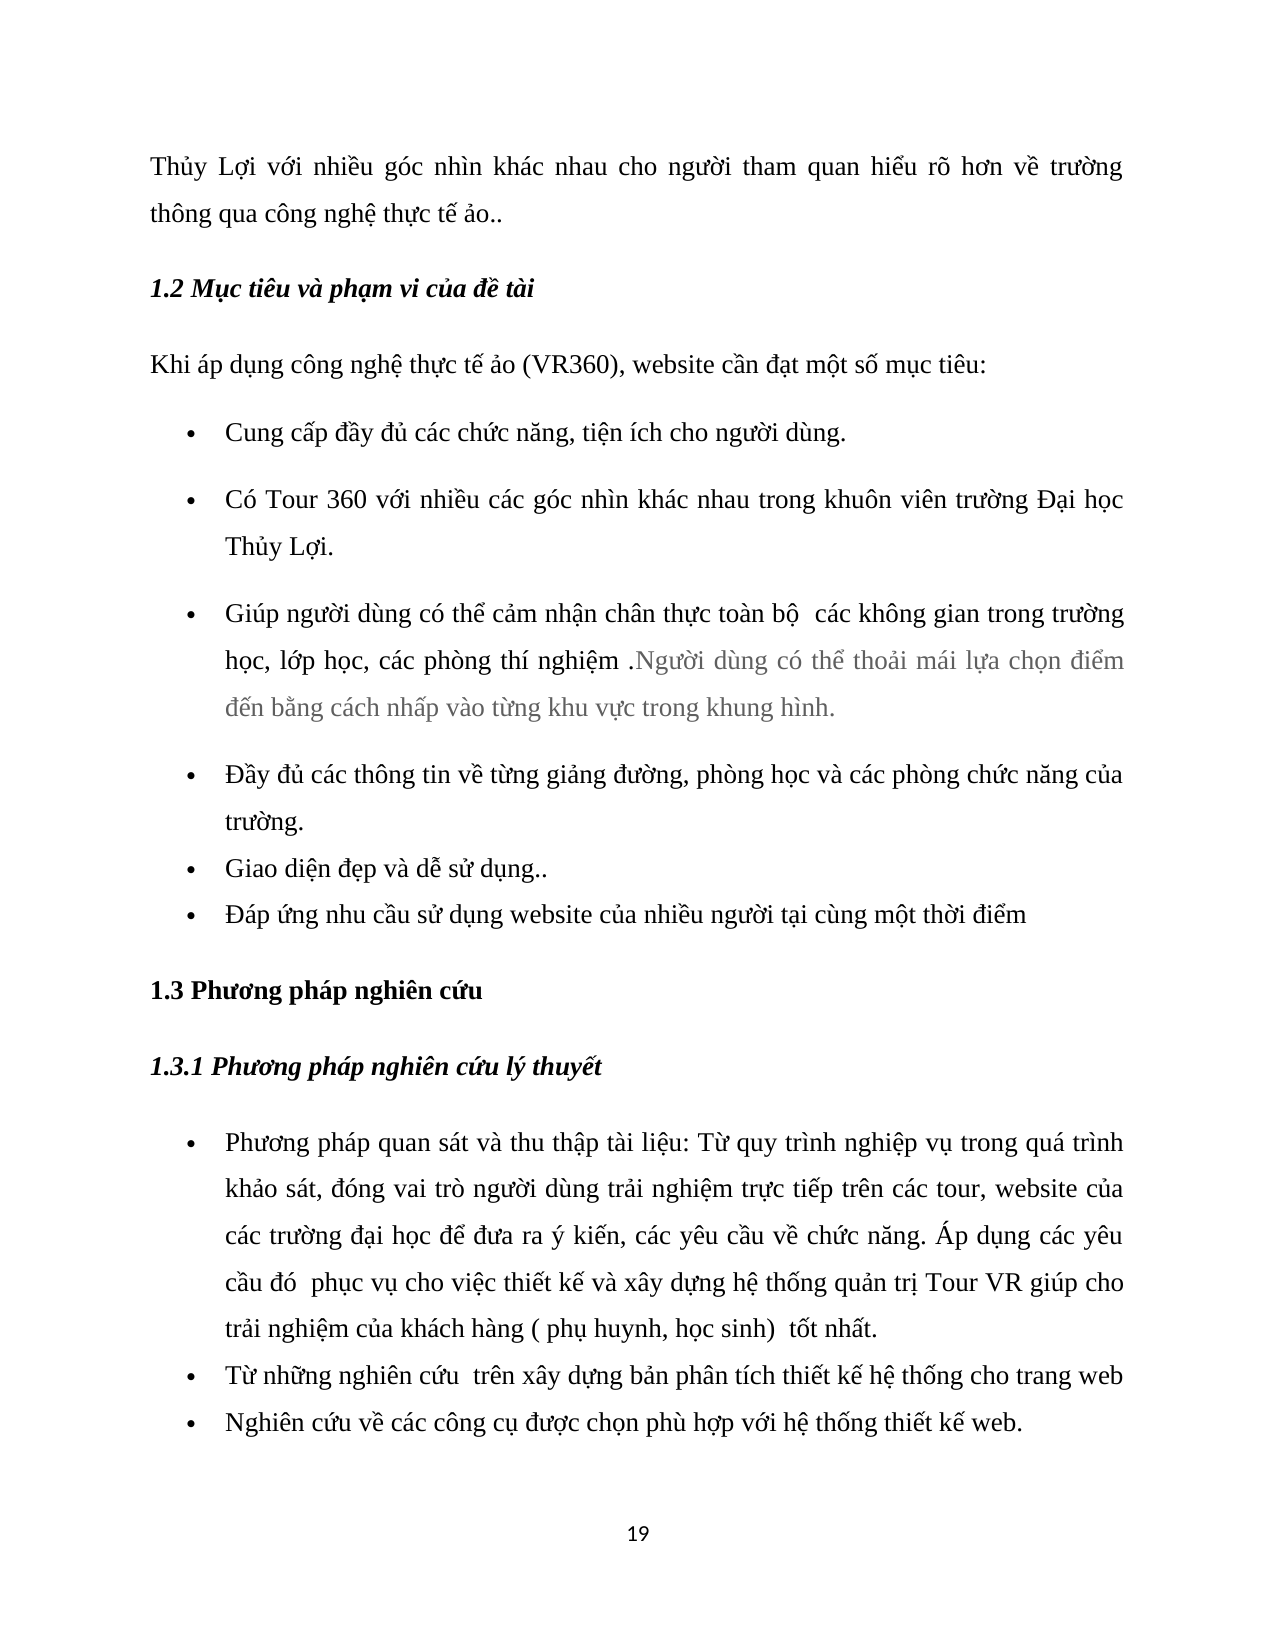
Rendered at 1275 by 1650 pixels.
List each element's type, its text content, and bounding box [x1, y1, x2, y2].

list Phương pháp quan sát và thu thập tài liệu: Từ quy trình nghiệp vụ trong quá trình khảo sát, đóng vai trò người dùng trải nghiệm trực tiếp trên các tour, website của các trường đại học để đưa ra ý kiến, các yêu cầu về chức năng. Áp dụng các yêu cầu đó phục vụ cho việc thiết kế và xây dựng hệ thống quản trị Tour VR giúp cho trải nghiệm của khách hàng ( phụ huynh, học sinh) tốt nhất. [187, 1126, 1125, 1344]
list Giao diện đẹp và dễ sử dụng.. [187, 852, 1125, 883]
list Nghiên cứu về các công cụ được chọn phù hợp với hệ thống thiết kế web. [187, 1406, 1125, 1437]
list Có Tour 360 với nhiều các góc nhìn khác nhau trong khuôn viên trường Đại học Thủy Lợi. [187, 483, 1125, 561]
list Giúp người dùng có thể cảm nhận chân thực toàn bộ các không gian trong trường học, lớp học, các phòng thí nghiệm .Người dùng có thể thoải mái lựa chọn điểm đến bằng cách nhấp vào từng khu vực trong khung hình. [187, 597, 1125, 722]
list Cung cấp đầy đủ các chức năng, tiện ích cho người dùng. [187, 416, 1125, 447]
subtitle 1.2 Mục tiêu và phạm vi của đề tài [150, 272, 1125, 304]
text Khi áp dụng công nghệ thực tế ảo (VR360), website cần đạt một số mục tiêu: [150, 348, 1125, 379]
list Từ những nghiên cứu trên xây dựng bản phân tích thiết kế hệ thống cho trang web [187, 1359, 1125, 1390]
list Đáp ứng nhu cầu sử dụng website của nhiều người tại cùng một thời điểm [187, 898, 1125, 929]
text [150, 150, 1125, 228]
subtitle 1.3 Phương pháp nghiên cứu [150, 974, 1125, 1005]
list Đầy đủ các thông tin về từng giảng đường, phòng học và các phòng chức năng của trường. [187, 758, 1125, 836]
subtitle 1.3.1 Phương pháp nghiên cứu lý thuyết [150, 1050, 1125, 1081]
